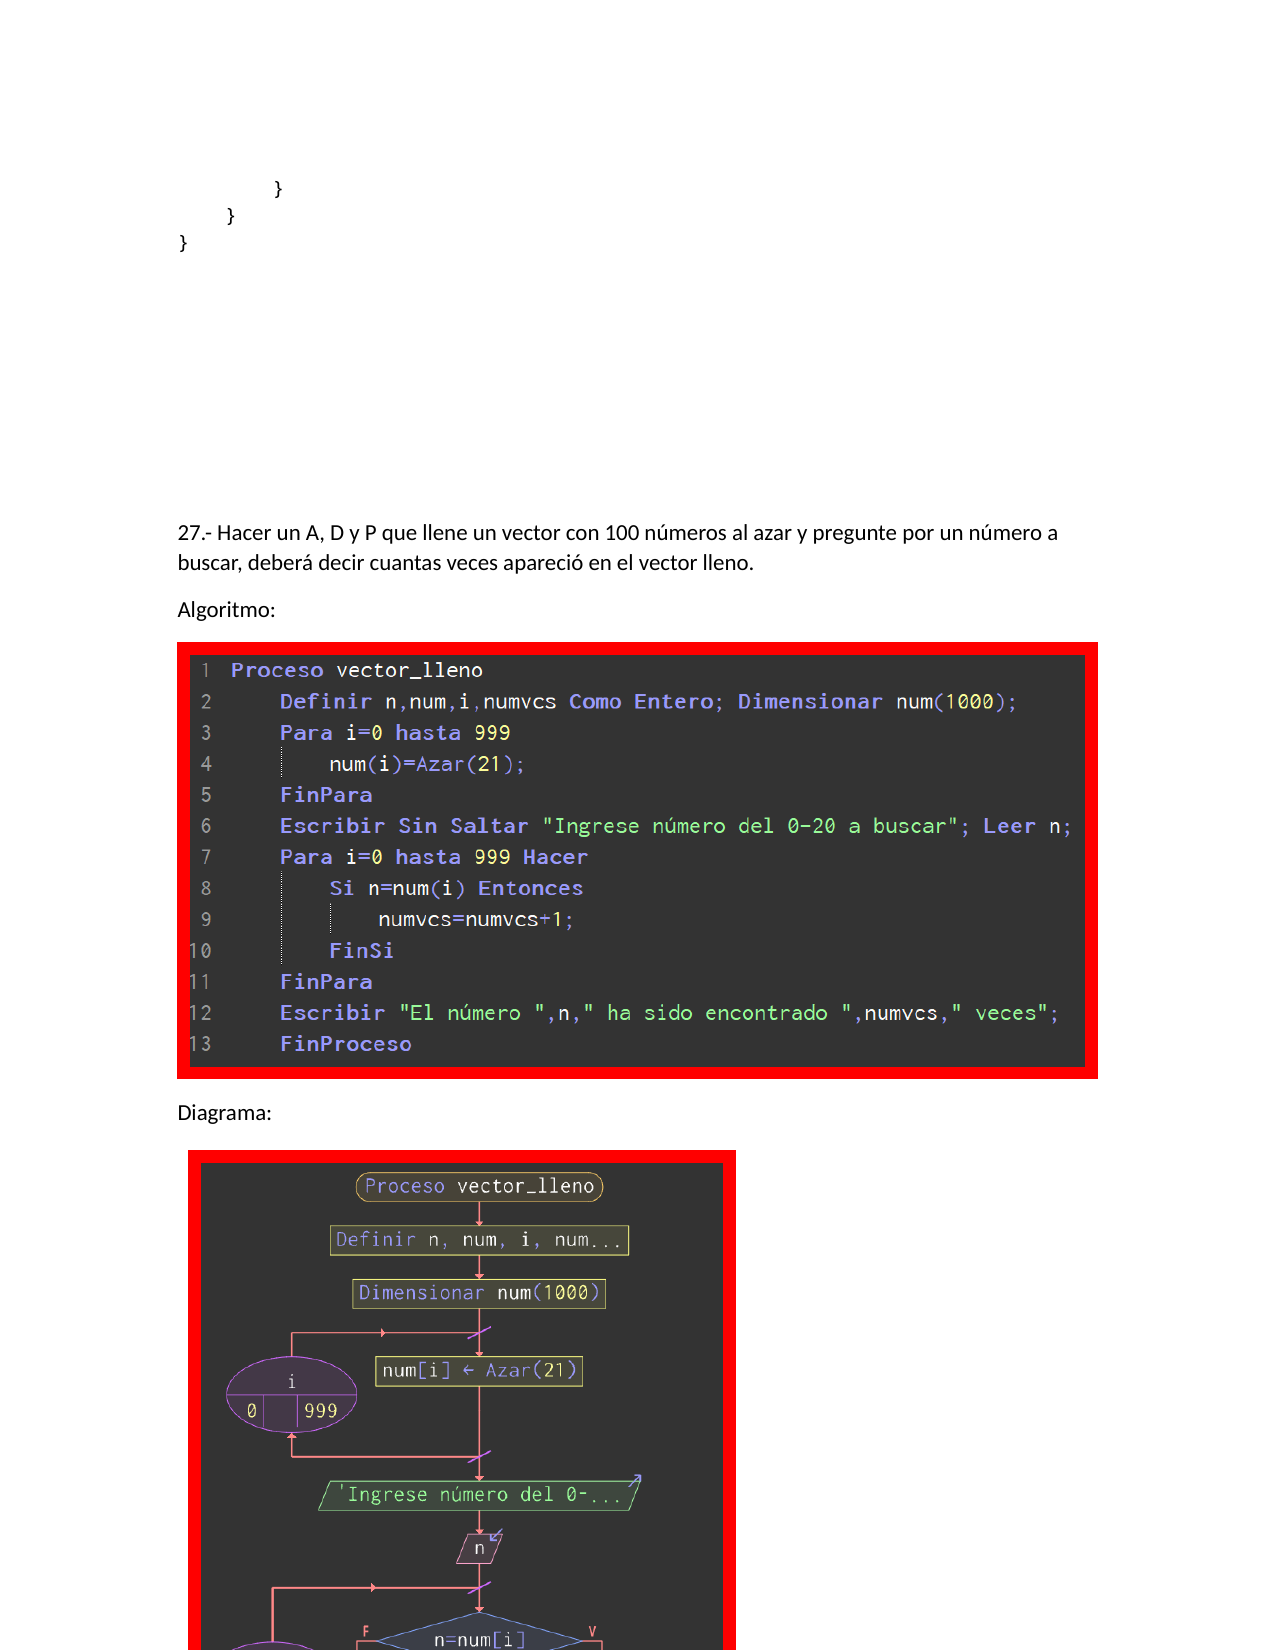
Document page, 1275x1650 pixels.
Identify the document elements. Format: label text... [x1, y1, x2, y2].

text Algoritmo: [177, 595, 1098, 623]
text } [177, 228, 1098, 256]
picture [201, 1163, 723, 1650]
text } [177, 174, 1098, 202]
picture [190, 655, 1085, 1067]
text Diagrama: [177, 1098, 1098, 1126]
text } [177, 202, 1098, 228]
text 27.- Hacer un A, D y P que llene un vector con 100 números al azar y pregunte por un número a buscar, deberá decir cuantas veces apareció en el vector lleno. [177, 518, 1098, 576]
